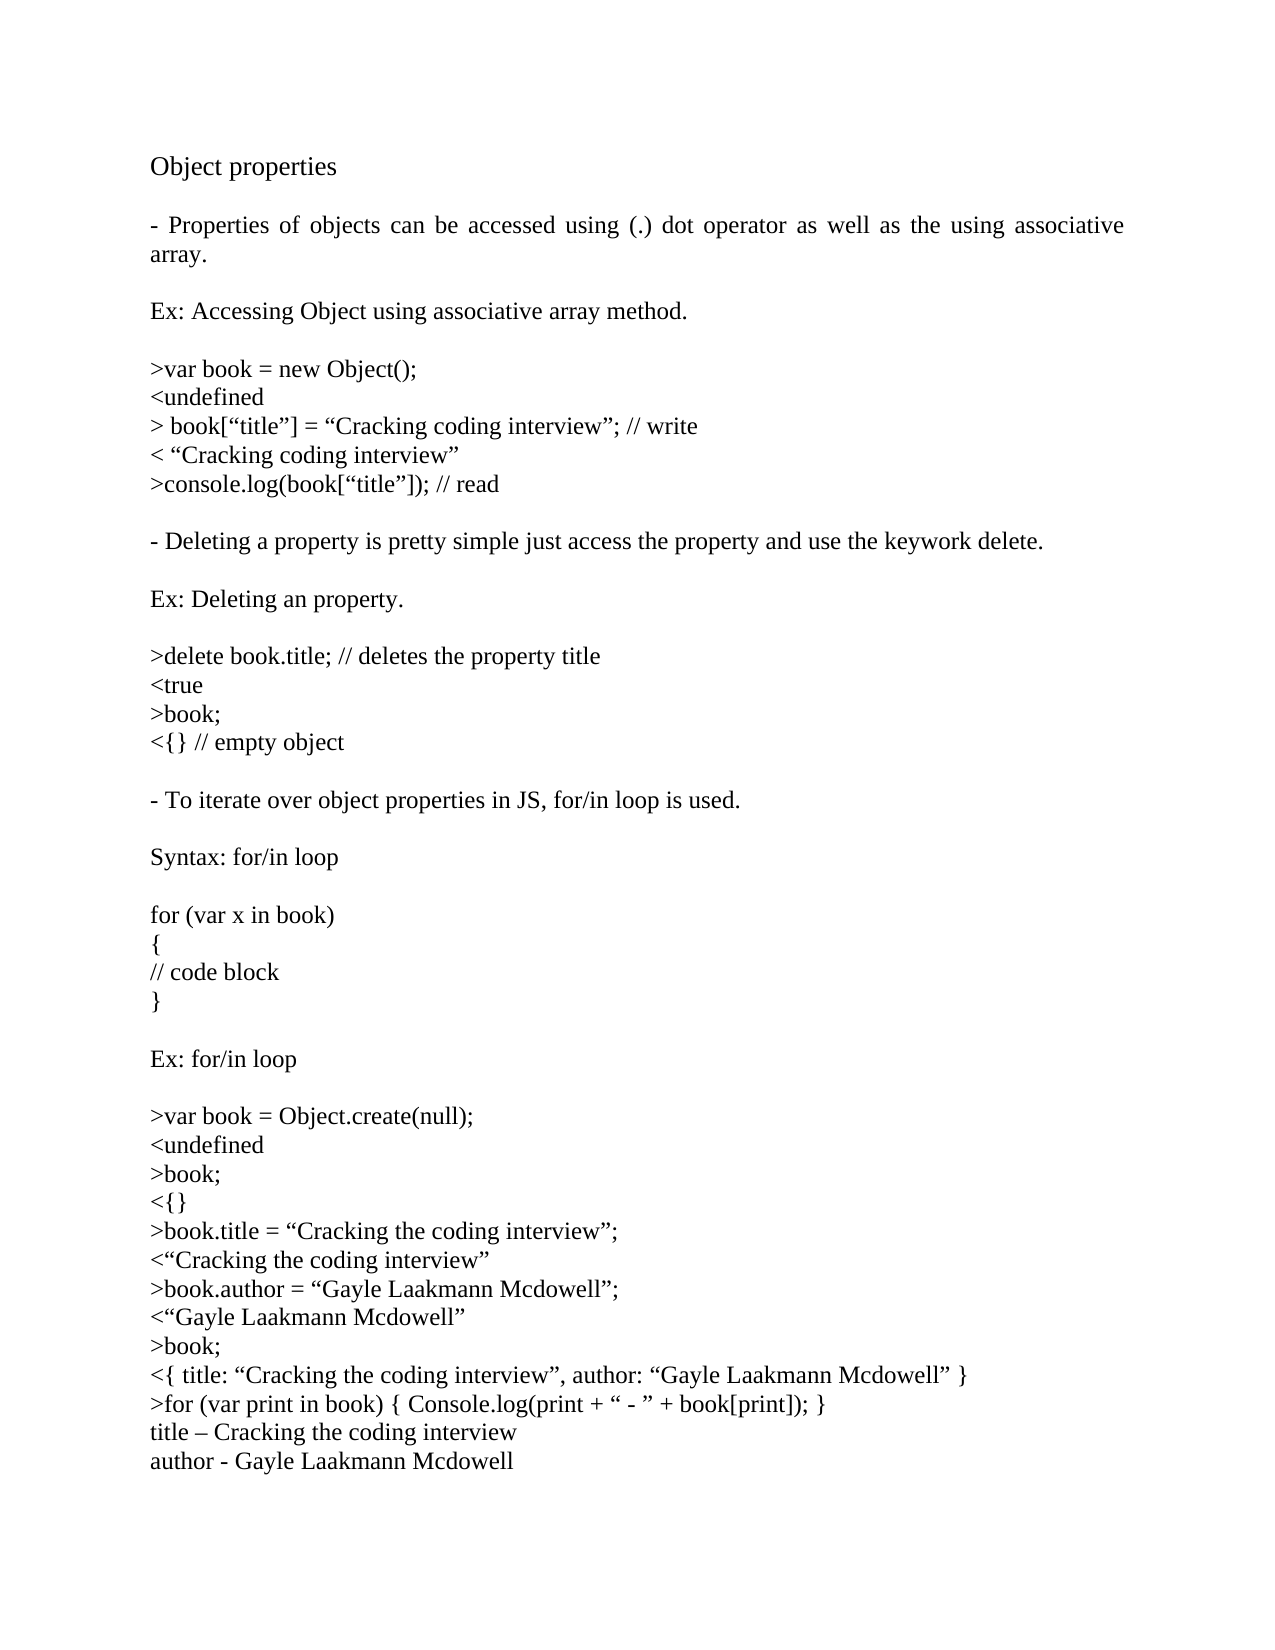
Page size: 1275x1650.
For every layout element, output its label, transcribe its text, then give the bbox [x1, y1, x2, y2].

text } [150, 986, 1125, 1015]
text >console.log(book[“title”]); // read [150, 469, 1125, 497]
text >book; [150, 699, 1125, 727]
text Syntax: for/in loop [150, 842, 1125, 871]
text Ex: Deleting an property. [150, 584, 1125, 612]
text Ex: Accessing Object using associative array method. [150, 296, 1125, 325]
text >book; [150, 1159, 1125, 1187]
text title – Cracking the coding interview [150, 1417, 1125, 1446]
text >var book = new Object(); [150, 354, 1125, 382]
text <undefined [150, 1130, 1125, 1159]
text > book[“title”] = “Cracking coding interview”; // write [150, 411, 1125, 440]
text >book.title = “Cracking the coding interview”; [150, 1216, 1125, 1245]
text < “Cracking coding interview” [150, 440, 1125, 469]
text author - Gayle Laakmann Mcdowell [150, 1446, 1125, 1475]
text Ex: for/in loop [150, 1044, 1125, 1072]
text for (var x in book) [150, 900, 1125, 929]
text - Properties of objects can be accessed using (.) dot operator as well as the using associative array. [150, 210, 1125, 267]
text >delete book.title; // deletes the property title [150, 641, 1125, 670]
text - To iterate over object properties in JS, for/in loop is used. [150, 785, 1125, 814]
text >for (var print in book) { Console.log(print + “ - ” + book[print]); } [150, 1389, 1125, 1417]
text <{ title: “Cracking the coding interview”, author: “Gayle Laakmann Mcdowell” } [150, 1360, 1125, 1389]
text <true [150, 670, 1125, 699]
text // code block [150, 957, 1125, 986]
text <{} [150, 1187, 1125, 1216]
text <undefined [150, 382, 1125, 411]
text <{} // empty object [150, 727, 1125, 756]
text - Deleting a property is pretty simple just access the property and use the keywork delete. [150, 526, 1125, 555]
text >var book = Object.create(null); [150, 1101, 1125, 1130]
text Object properties [150, 150, 1125, 181]
text { [150, 929, 1125, 957]
text <“Cracking the coding interview” [150, 1245, 1125, 1274]
text >book.author = “Gayle Laakmann Mcdowell”; [150, 1274, 1125, 1302]
text <“Gayle Laakmann Mcdowell” [150, 1302, 1125, 1331]
text >book; [150, 1331, 1125, 1360]
